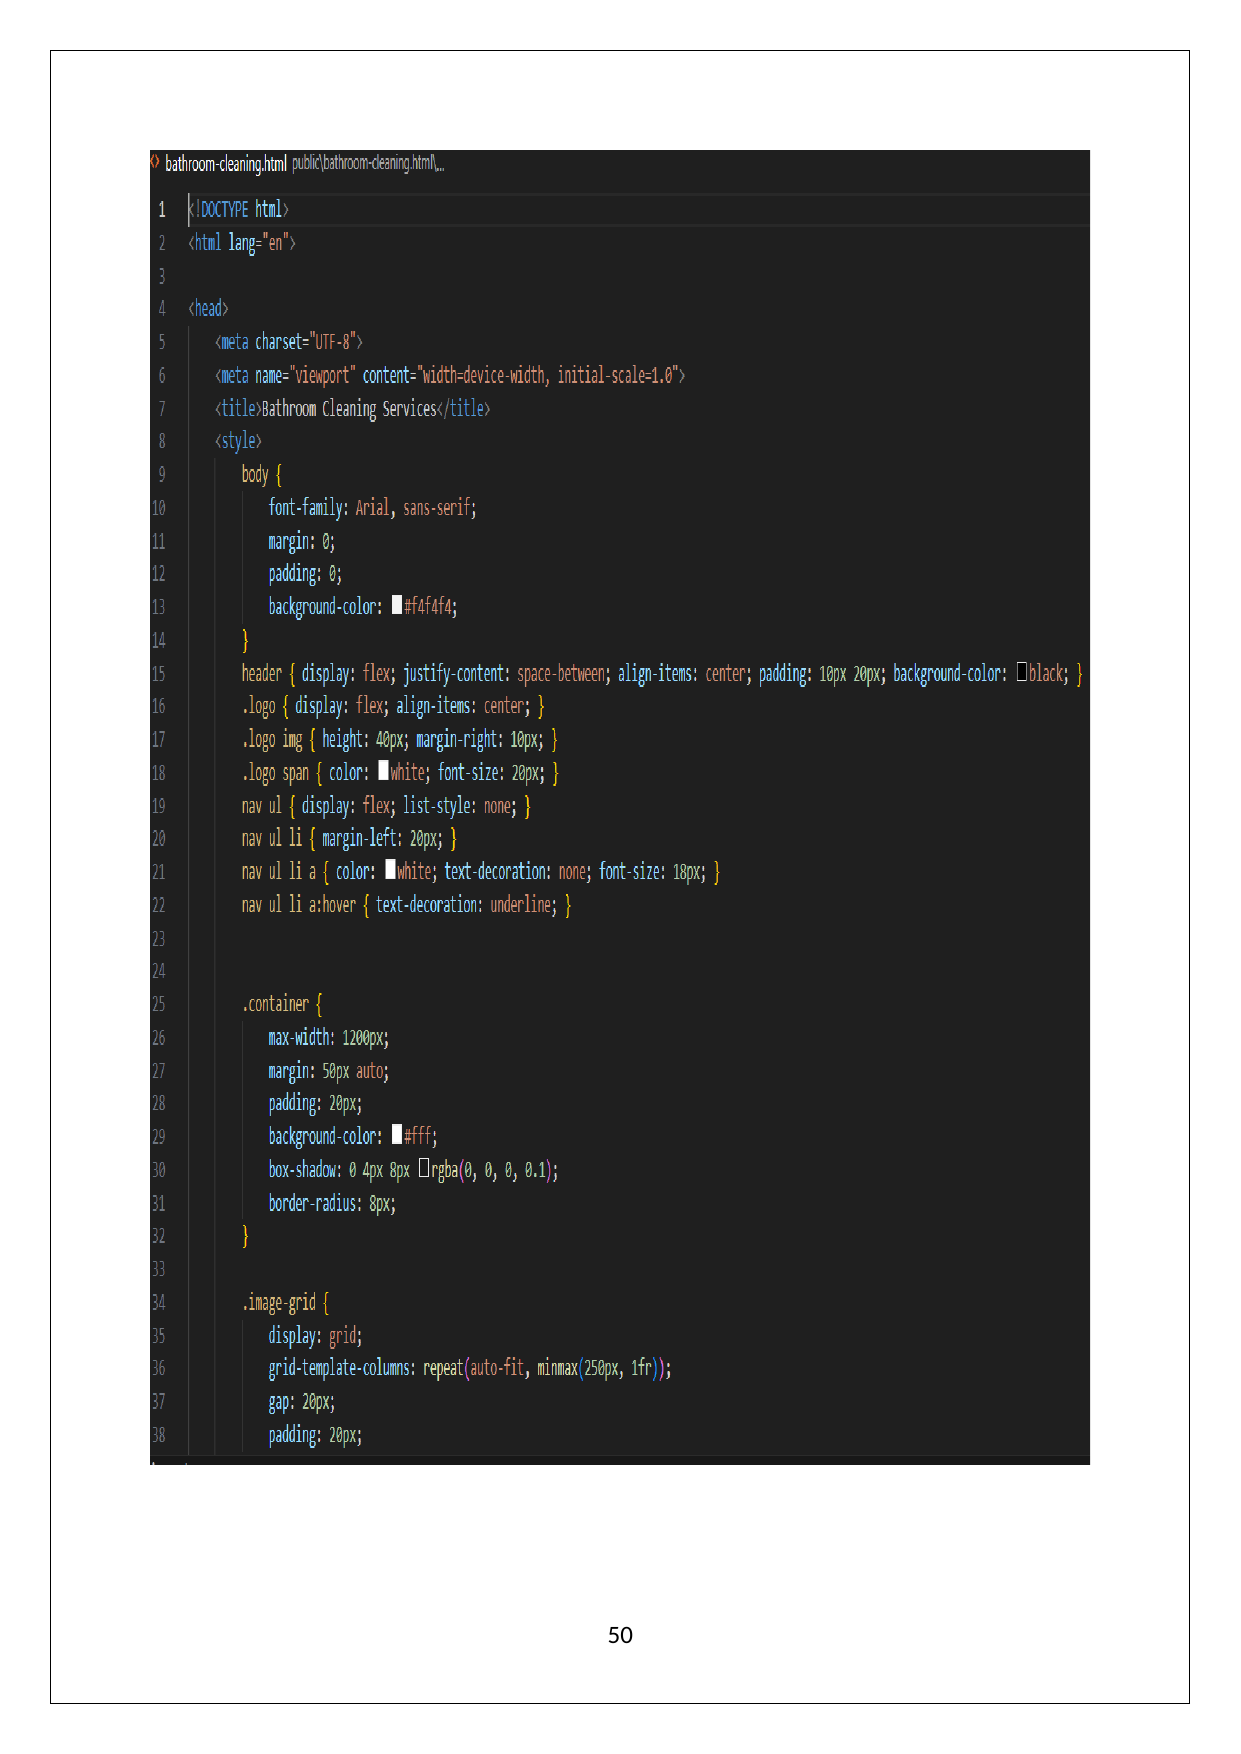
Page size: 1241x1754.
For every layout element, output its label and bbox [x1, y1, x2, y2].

picture [150, 150, 1091, 1465]
